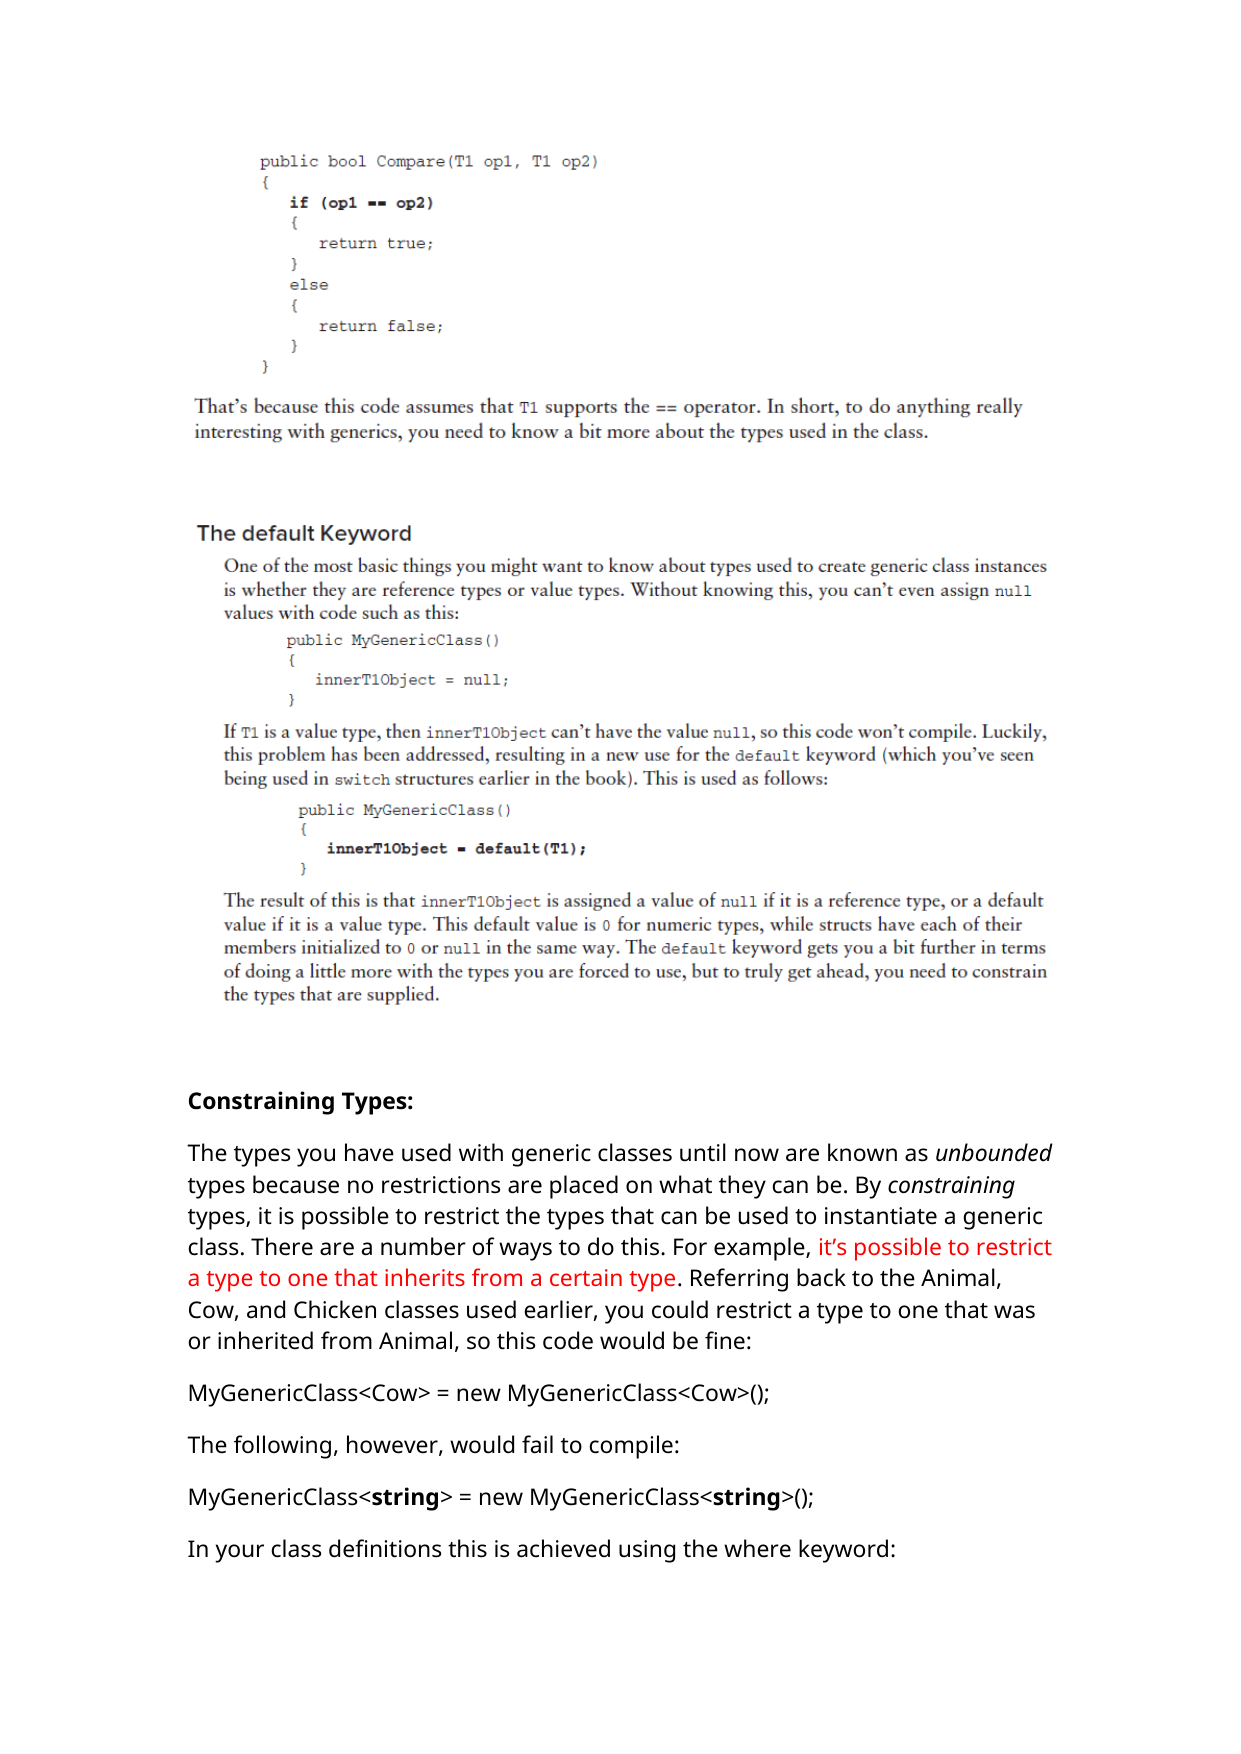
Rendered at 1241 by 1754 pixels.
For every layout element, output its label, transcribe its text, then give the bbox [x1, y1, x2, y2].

text The following, however, would fail to compile: [187, 1429, 1053, 1460]
text Constraining Types: [187, 1085, 1053, 1117]
picture [187, 522, 1053, 1013]
text The types you have used with generic classes until now are known as unbounded types because no restrictions are placed on what they can be. By constraining types, it is possible to restrict the types that can be used to instantiate a generic class. There are a number of ways to do this. For example, it’s possible to restrict a type to one that inherits from a certain type. Referring back to the Animal, Cow, and Chicken classes used earlier, you could restrict a type to one that was or inherited from Animal, so this code would be fine: [187, 1137, 1053, 1356]
text In your class definitions this is achieved using the where keyword: [187, 1533, 1053, 1564]
text MyGenericClass<Cow> = new MyGenericClass<Cow>(); [187, 1377, 1053, 1408]
picture [187, 150, 1053, 450]
text MyGenericClass<string> = new MyGenericClass<string>(); [187, 1481, 1053, 1512]
